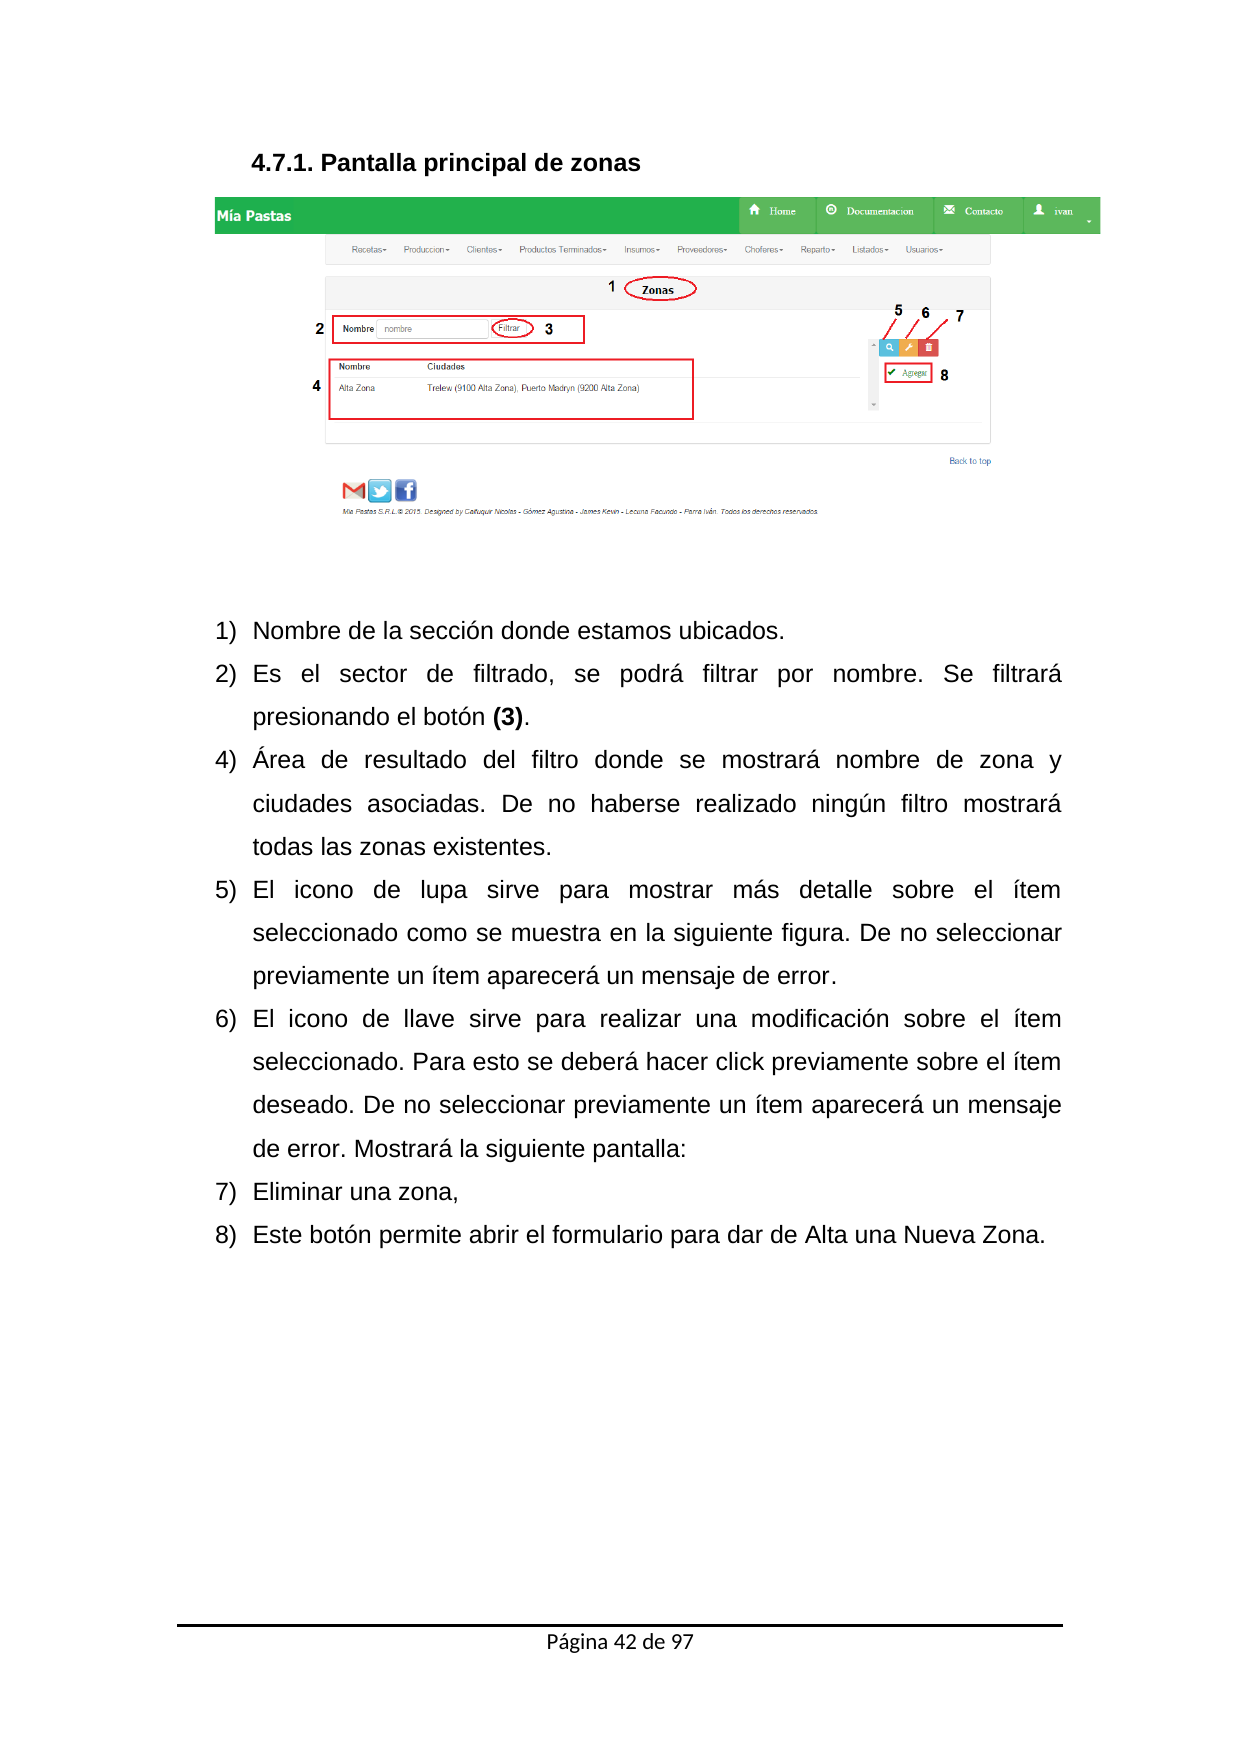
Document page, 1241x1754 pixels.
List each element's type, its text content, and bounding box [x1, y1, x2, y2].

list Área de resultado del filtro donde se mostrará nombre de zona y ciudades asociadas. De no haberse realizado ningún filtro mostrará todas las zonas existentes. [215, 746, 1063, 861]
list Nombre de la sección donde estamos ubicados. [215, 616, 1063, 645]
subtitle 4.7.1. Pantalla principal de zonas [177, 148, 1063, 176]
picture [214, 197, 1101, 592]
list Es el sector de filtrado, se podrá filtrar por nombre. Se filtrará presionando el botón (3). [215, 659, 1063, 731]
list Este botón permite abrir el formulario para dar de Alta una Nueva Zona. [215, 1220, 1063, 1249]
list El icono de lupa sirve para mostrar más detalle sobre el ítem seleccionado como se muestra en la siguiente figura. De no seleccionar previamente un ítem aparecerá un mensaje de error. [215, 875, 1063, 990]
list El icono de llave sirve para realizar una modificación sobre el ítem seleccionado. Para esto se deberá hacer click previamente sobre el ítem deseado. De no seleccionar previamente un ítem aparecerá un mensaje de error. Mostrará la siguiente pantalla: [215, 1004, 1063, 1162]
list Eliminar una zona, [215, 1177, 1063, 1206]
